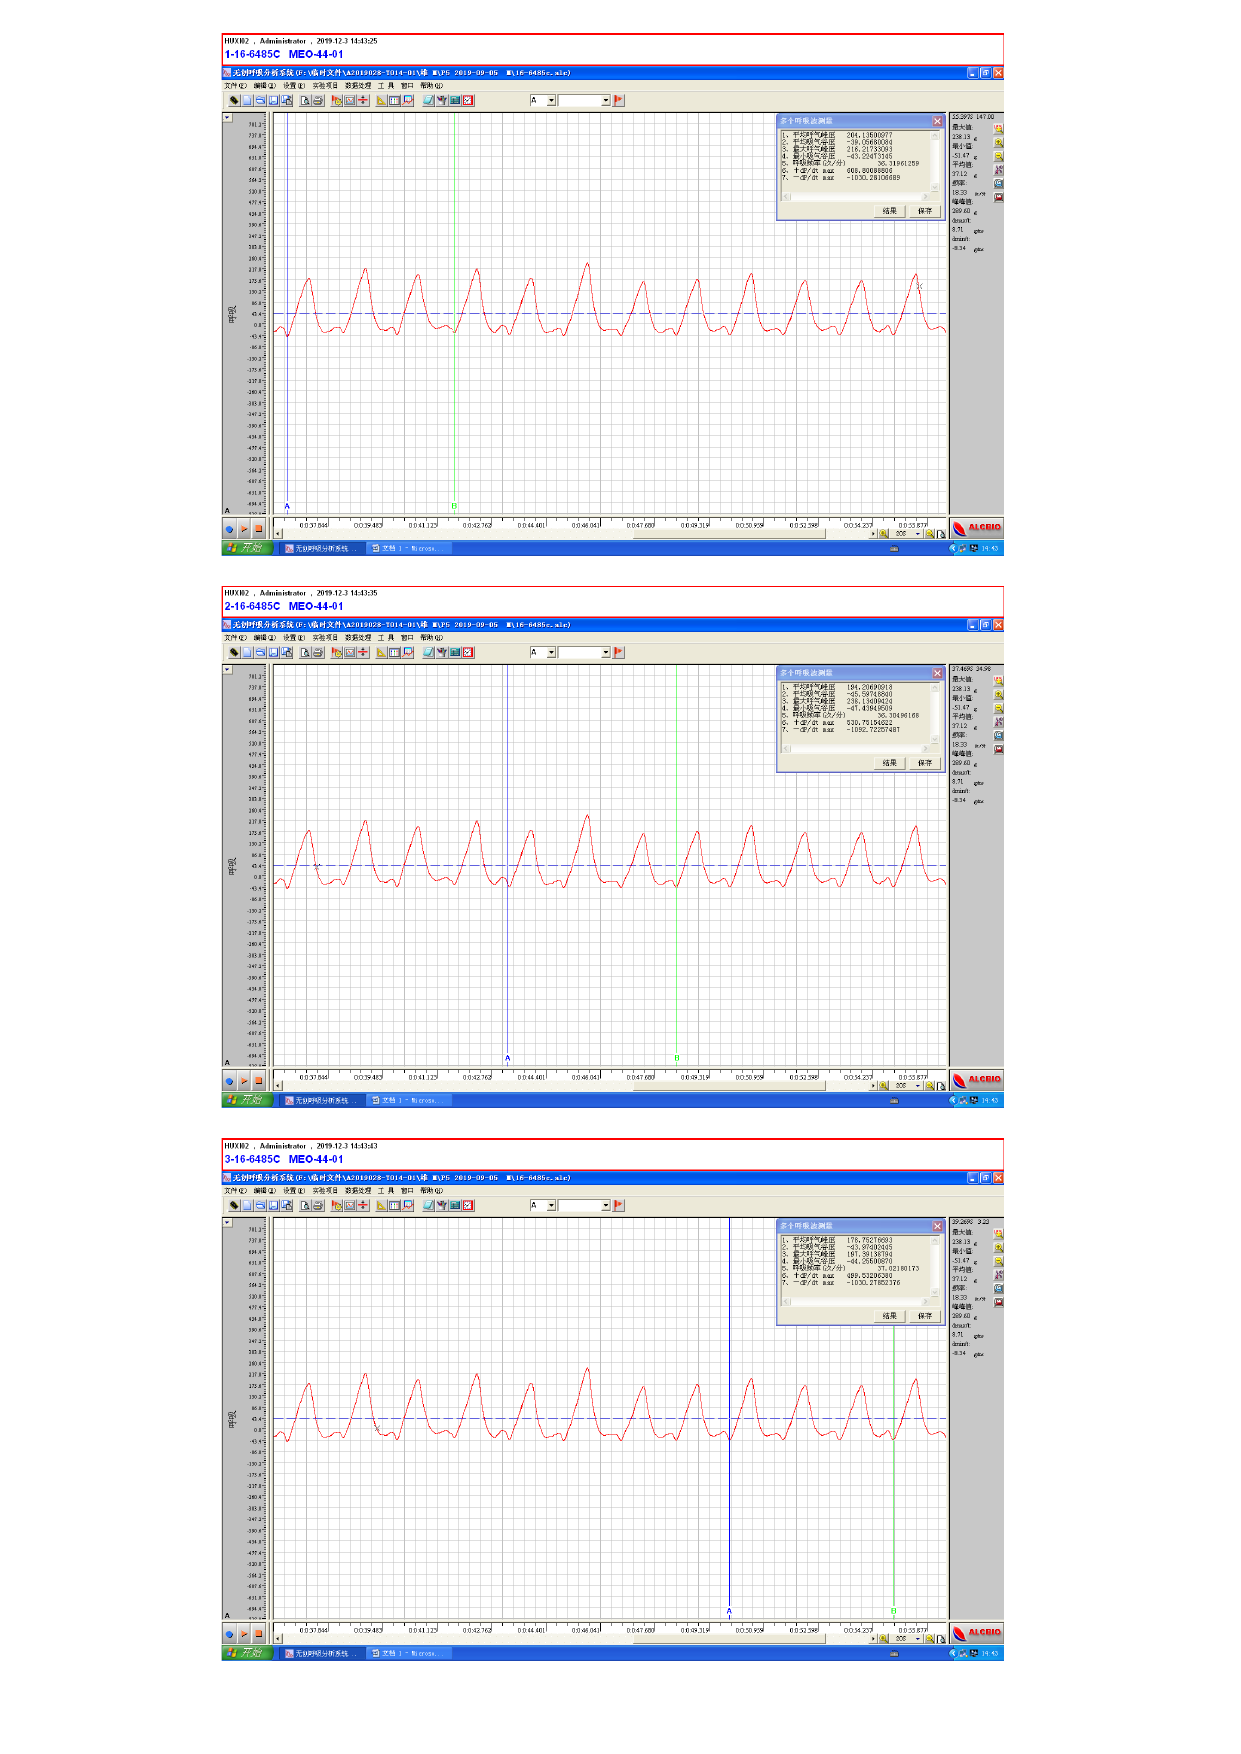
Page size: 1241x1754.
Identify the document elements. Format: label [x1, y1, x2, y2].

picture [221, 33, 1004, 556]
picture [221, 1138, 1004, 1661]
picture [221, 586, 1004, 1108]
